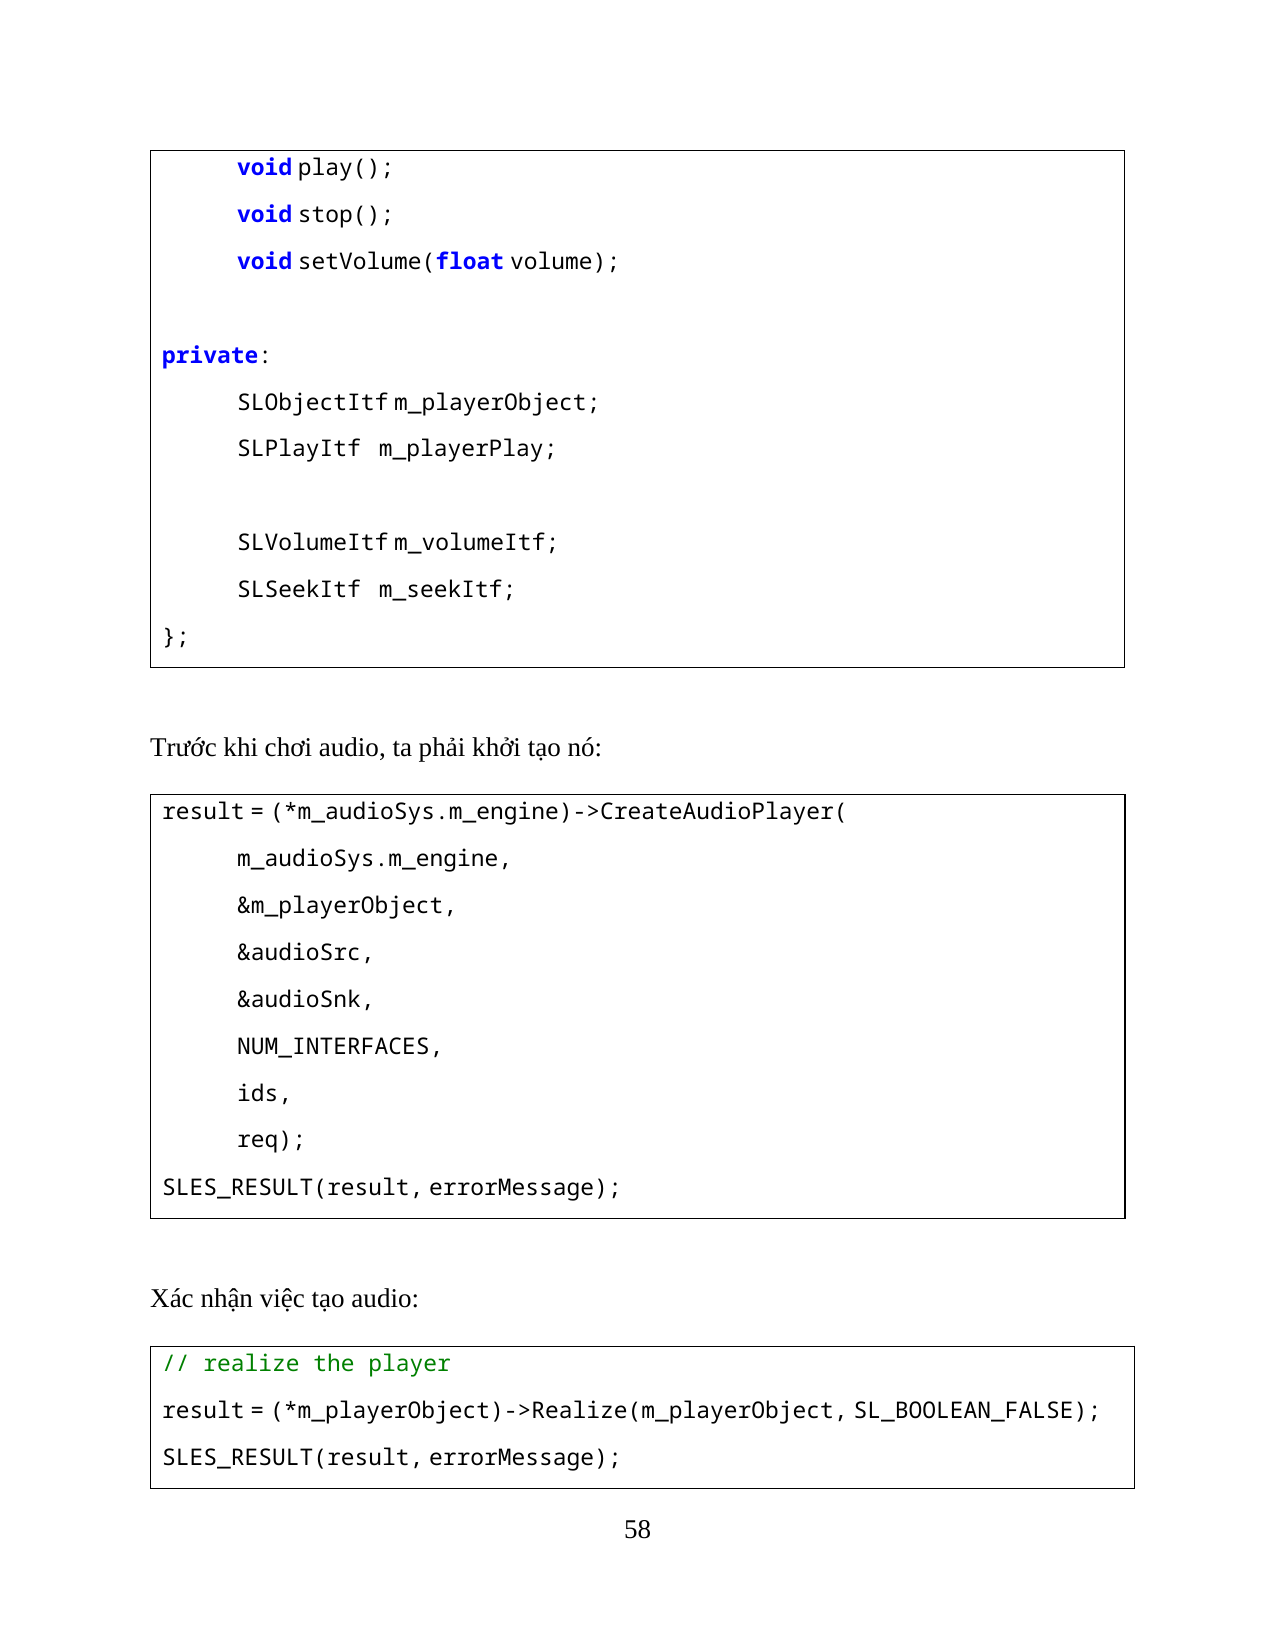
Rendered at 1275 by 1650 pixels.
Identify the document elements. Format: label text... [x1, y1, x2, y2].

text Xác nhận việc tạo audio: [150, 1282, 1125, 1313]
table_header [151, 151, 1124, 667]
table_header result = (*m_audioSys.m_engine)->CreateAudioPlayer( m_audioSys.m_engine, &m_playerObject, &audioSrc, &audioSnk, NUM_INTERFACES, ids, req); SLES_RESULT(result, errorMessage); [151, 795, 1124, 1218]
text Trước khi chơi audio, ta phải khởi tạo nó: [150, 731, 1125, 762]
table_header // realize the player result = (*m_playerObject)->Realize(m_playerObject, SL_BOOLEAN_FALSE); SLES_RESULT(result, errorMessage); [151, 1347, 1134, 1488]
